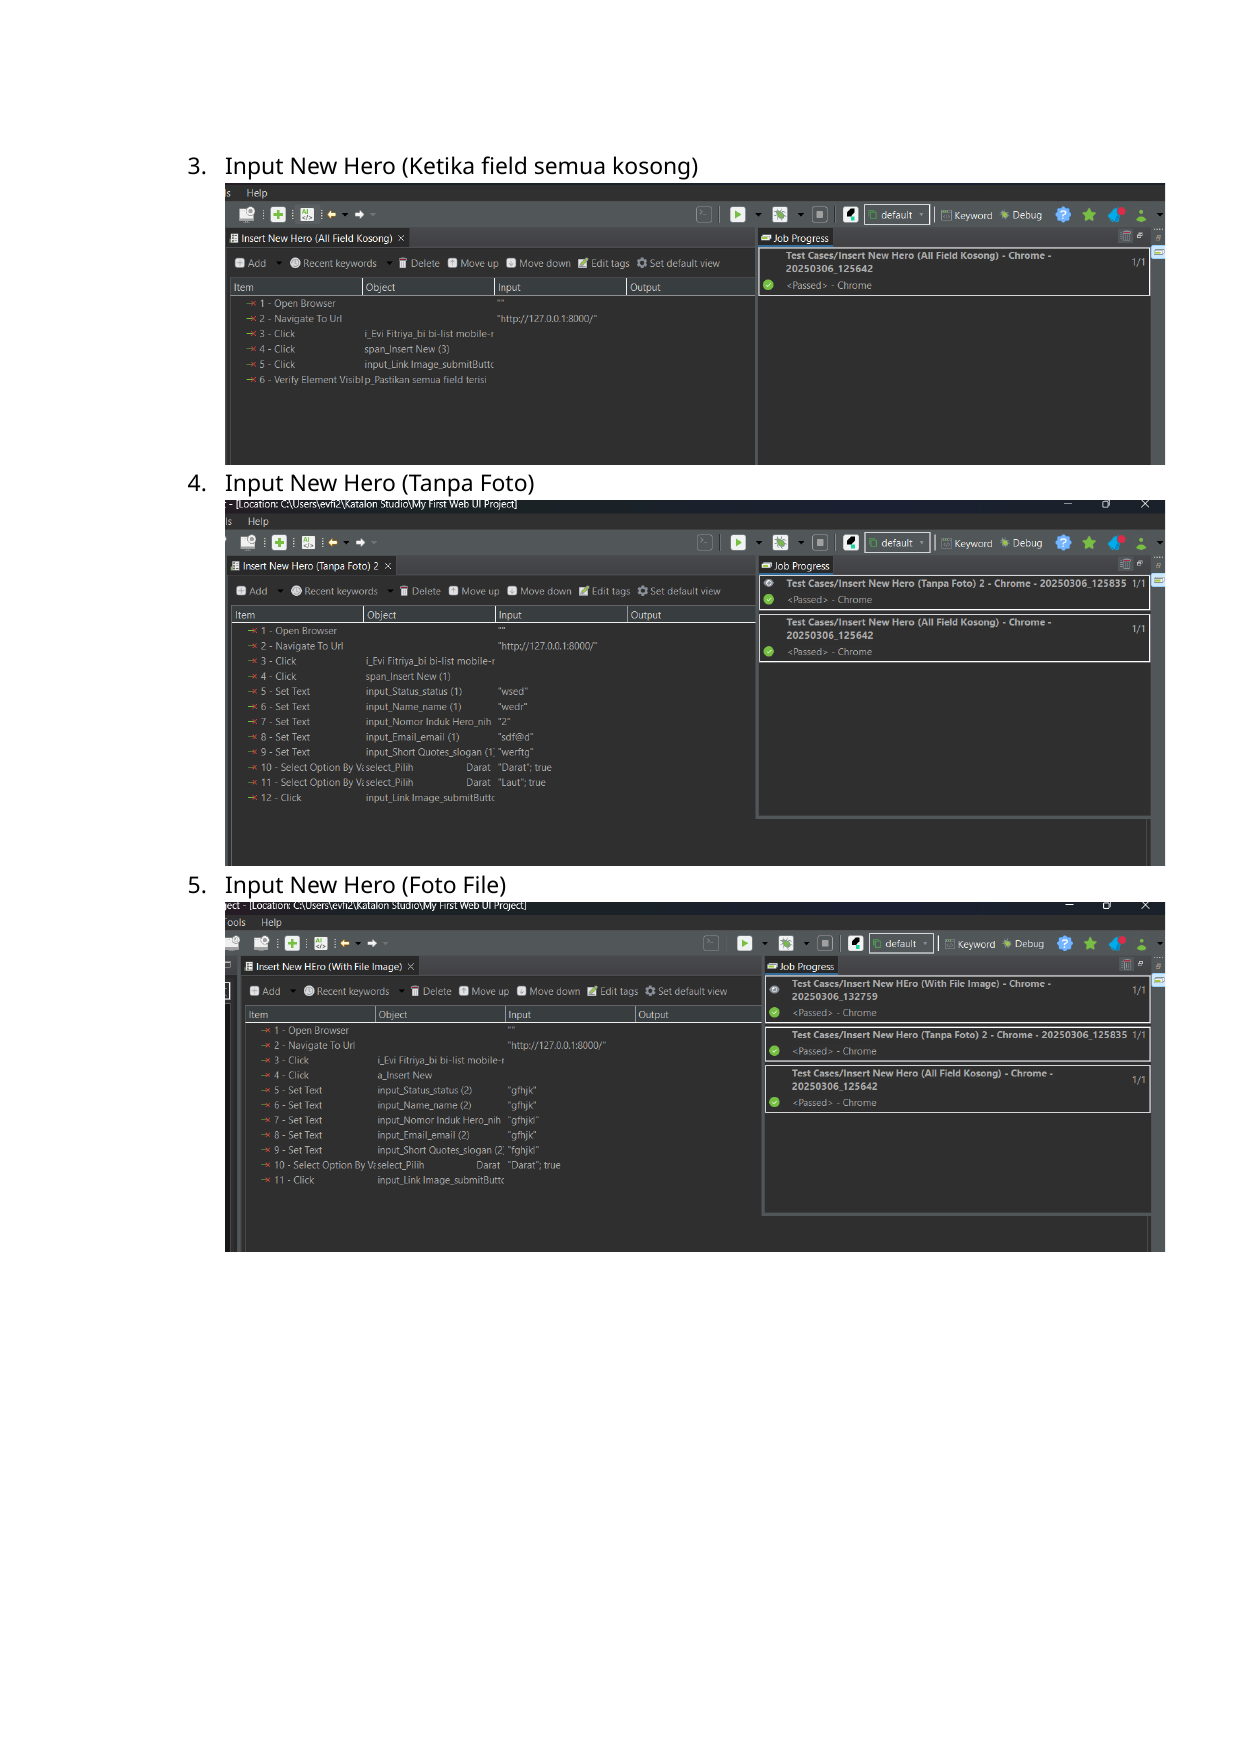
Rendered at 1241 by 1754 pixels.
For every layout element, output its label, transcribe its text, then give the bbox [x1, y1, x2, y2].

picture [225, 500, 1166, 866]
picture [225, 183, 1166, 465]
picture [225, 902, 1166, 1252]
